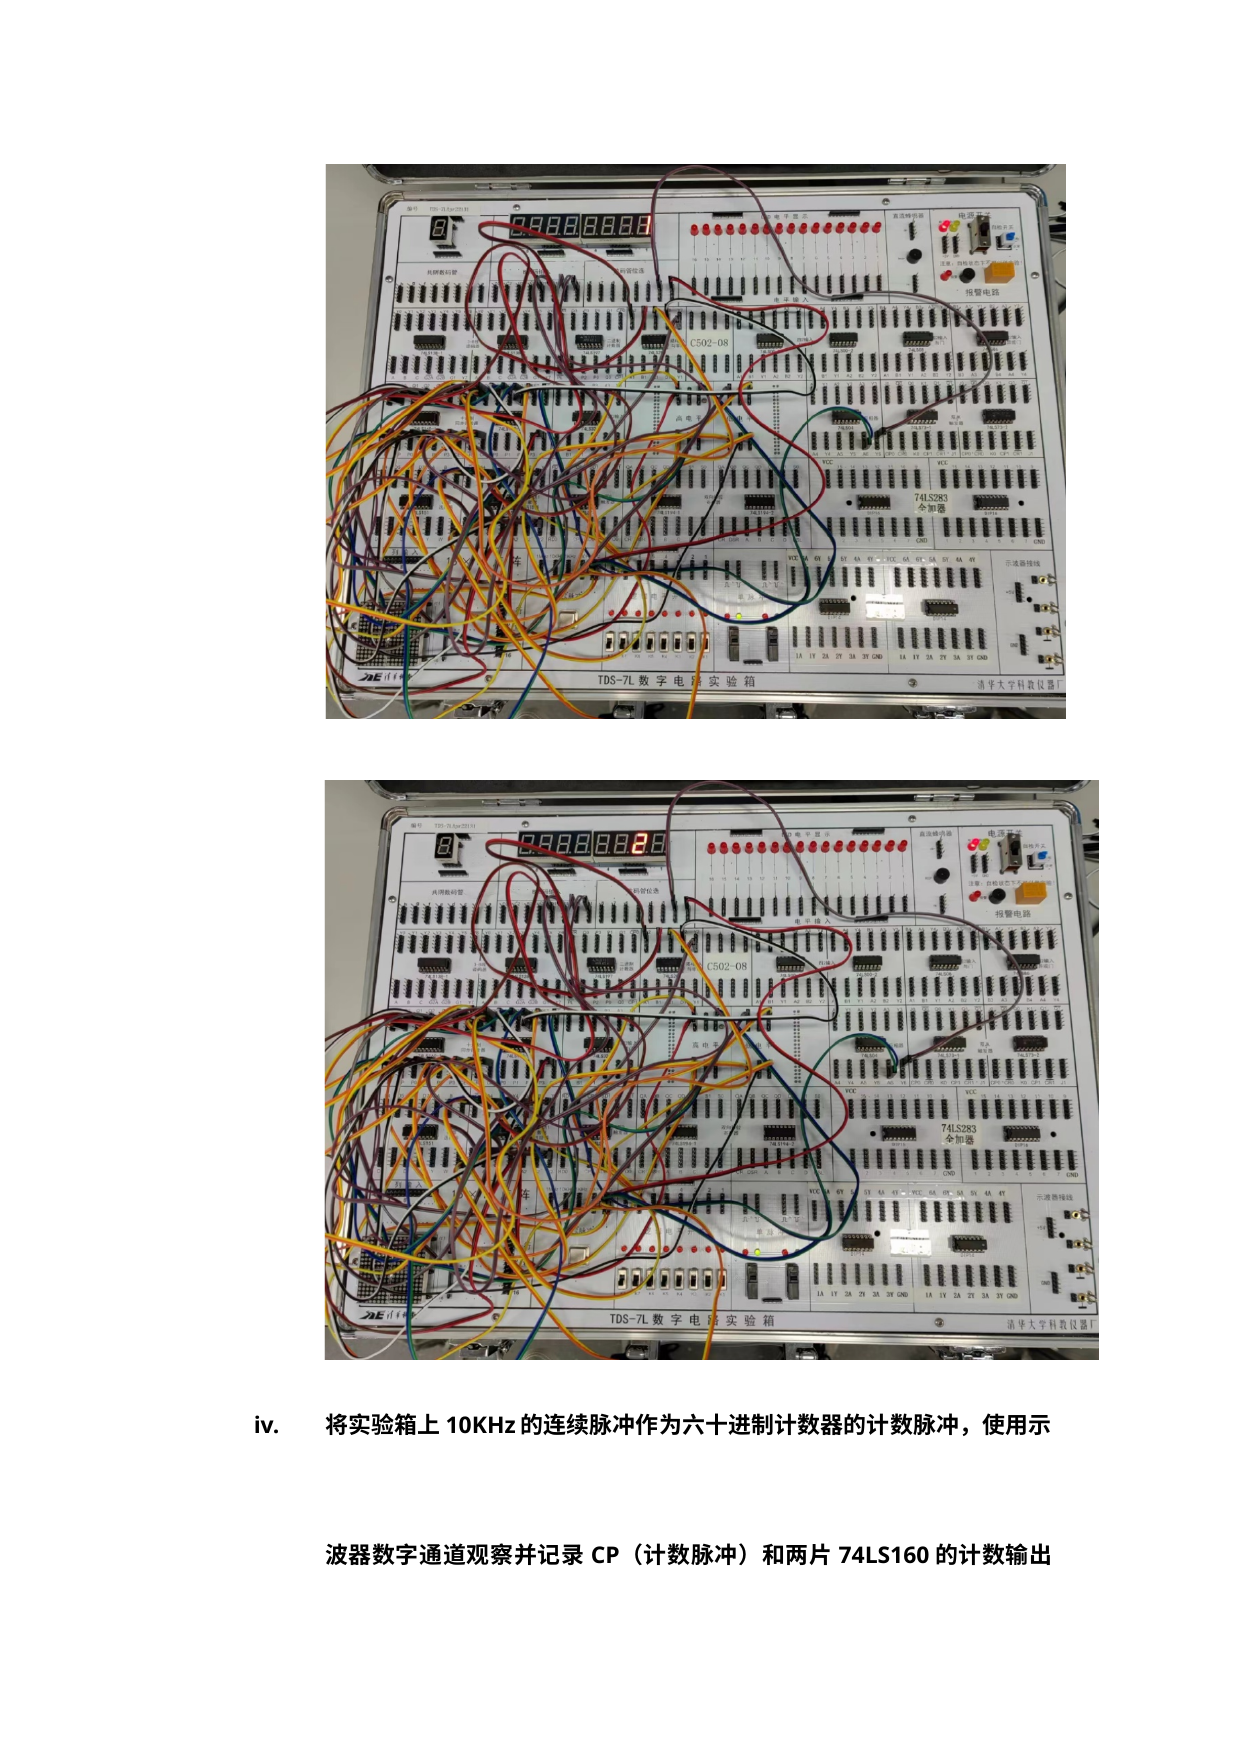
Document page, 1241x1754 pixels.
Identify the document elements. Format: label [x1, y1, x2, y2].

picture [326, 780, 1099, 1360]
picture [326, 164, 1066, 719]
list [279, 1392, 1053, 1587]
